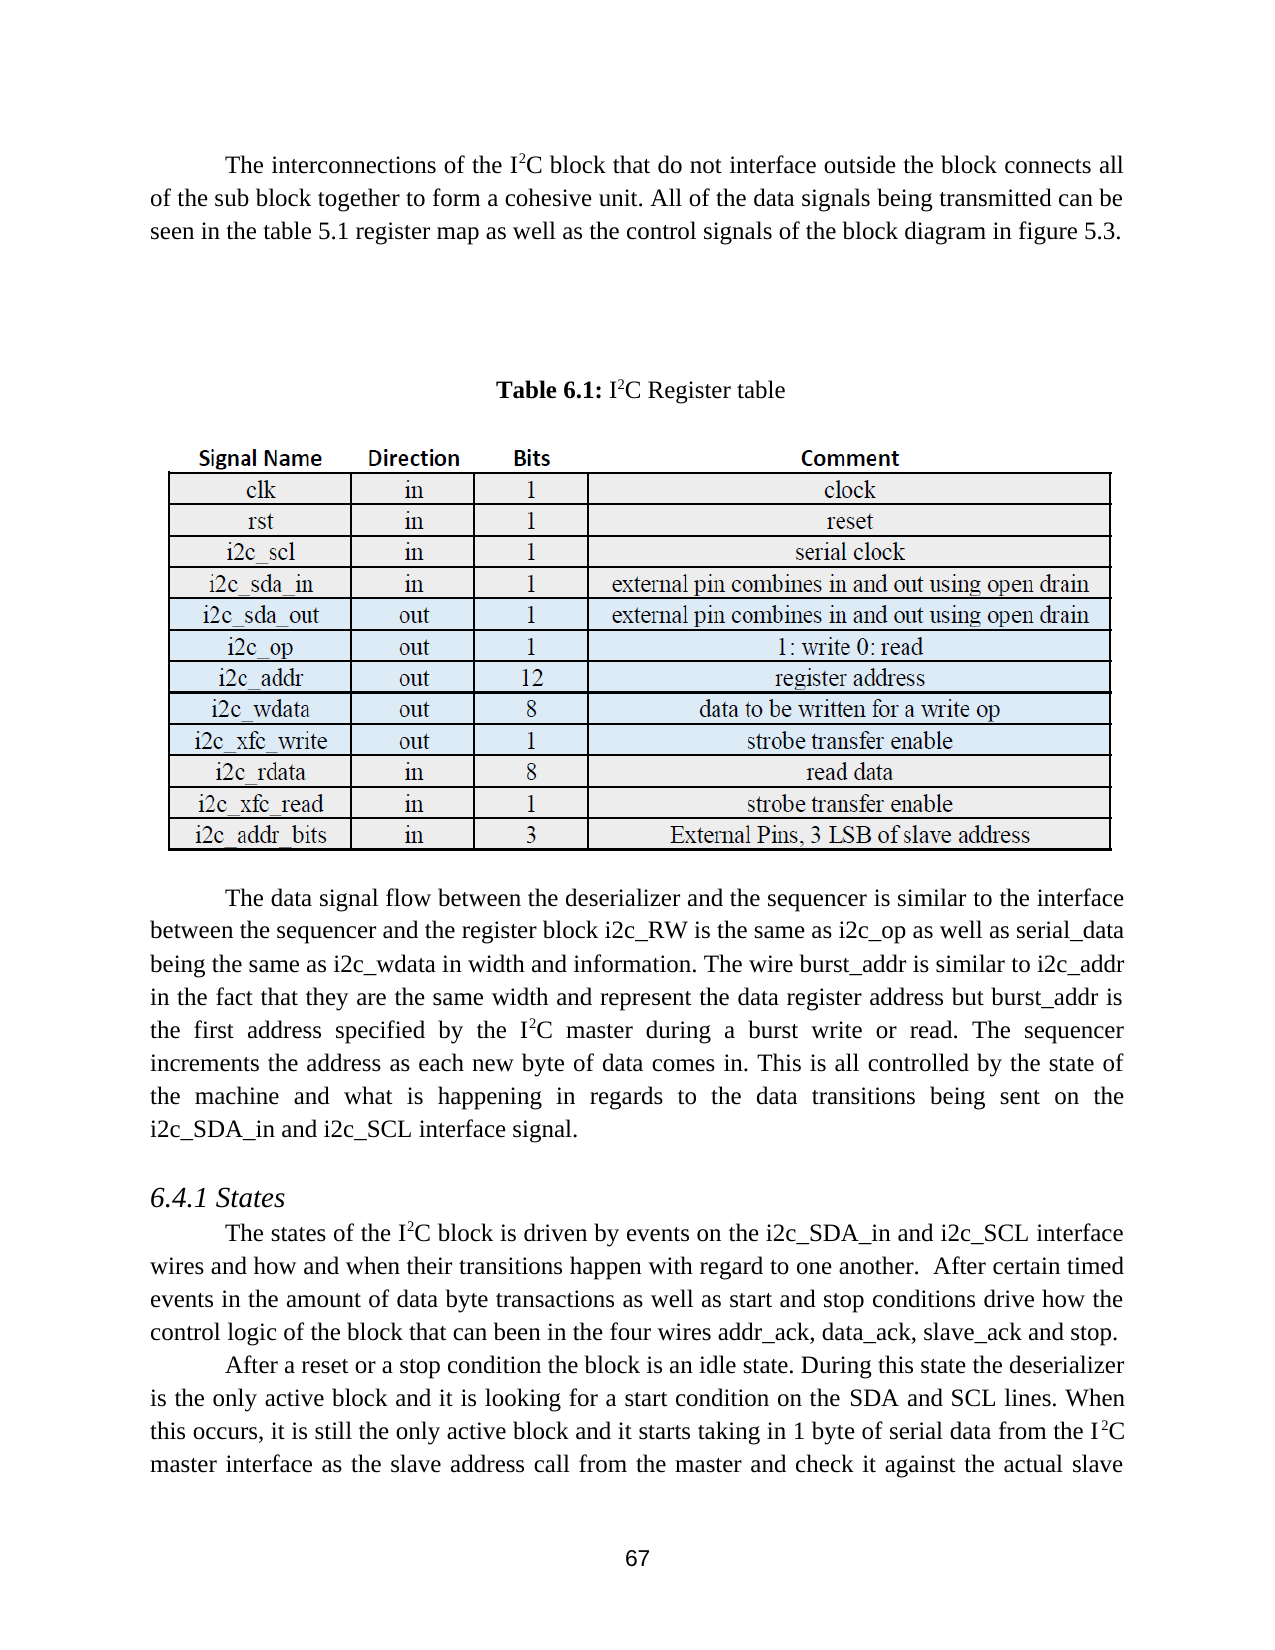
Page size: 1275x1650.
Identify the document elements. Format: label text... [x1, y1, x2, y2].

text 6.4.1 States [150, 1180, 1125, 1213]
picture [150, 438, 1125, 879]
text The data signal flow between the deserializer and the sequencer is similar to the interface between the sequencer and the register block i2c_RW is the same as i2c_op as well as serial_data being the same as i2c_wdata in width and information. The wire burst_addr is similar to i2c_addr in the fact that they are the same width and represent the data register address but burst_addr is the first address specified by the I2C master during a burst write or read. The sequencer increments the address as each new byte of data comes in. This is all controlled by the state of the machine and what is happening in regards to the data transitions being sent on the i2c_SDA_in and i2c_SCL interface signal. [150, 883, 1125, 1142]
text The states of the I2C block is driven by events on the i2c_SDA_in and i2c_SCL interface wires and how and when their transitions happen with regard to one another. After certain timed events in the amount of data byte transactions as well as start and stop conditions drive how the control logic of the block that can been in the four wires addr_ack, data_ack, slave_ack and stop. [150, 1218, 1125, 1346]
text The interconnections of the I2C block that do not interface outside the block connects all of the sub block together to form a cohesive unit. All of the data signals being transmitted can be seen in the table 5.1 register map as well as the control signals of the block diagram in figure 5.3. [150, 150, 1125, 245]
text Table 6.1: I2C Register table [150, 376, 1125, 404]
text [150, 1350, 1125, 1478]
